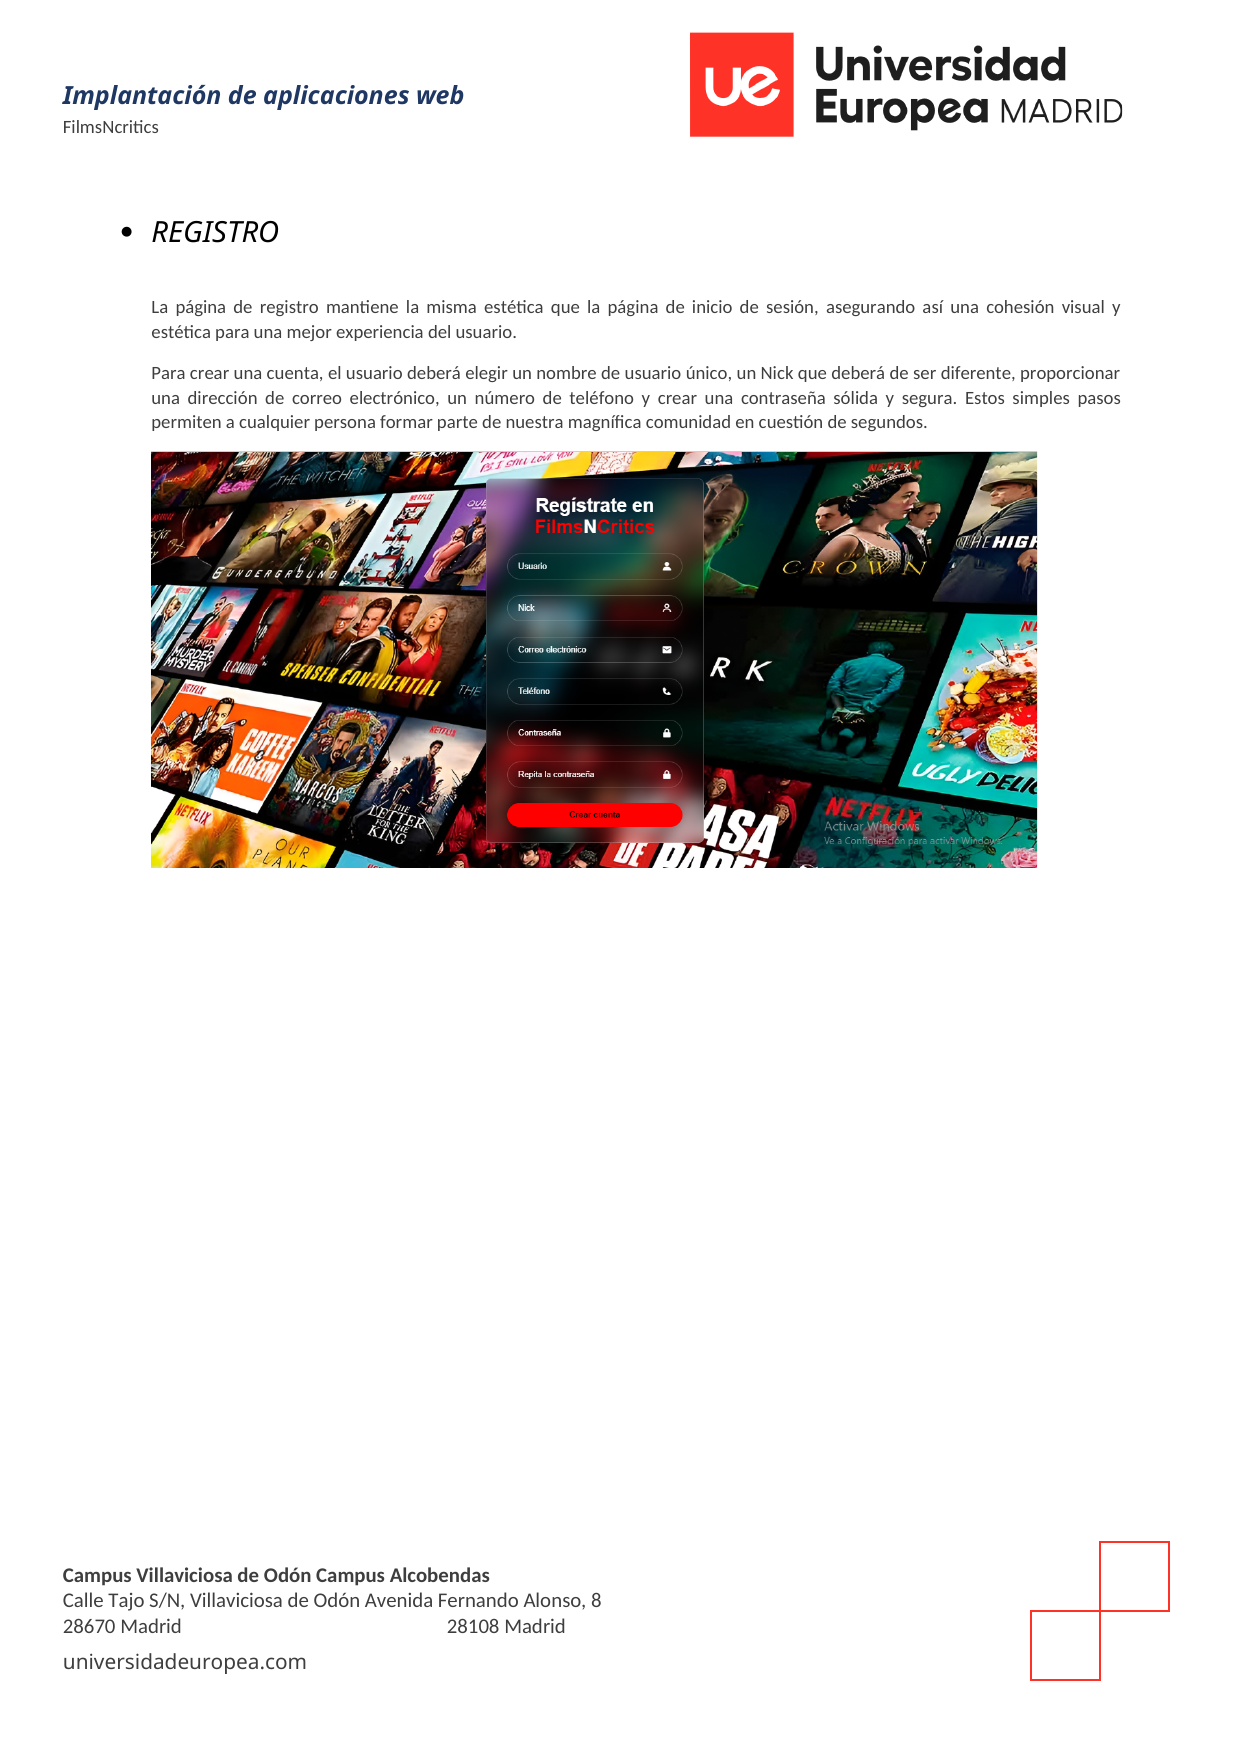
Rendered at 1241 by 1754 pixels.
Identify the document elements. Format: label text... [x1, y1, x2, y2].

subtitle REGISTRO [122, 211, 1122, 251]
picture [151, 451, 1038, 868]
text La página de registro mantiene la misma estética que la página de inicio de sesión, asegurando así una cohesión visual y estética para una mejor experiencia del usuario. [151, 295, 1122, 343]
text Para crear una cuenta, el usuario deberá elegir un nombre de usuario único, un Nick que deberá de ser diferente, proporcionar una dirección de correo electrónico, un número de teléfono y crear una contraseña sólida y segura. Estos simples pasos permiten a cualquier persona formar parte de nuestra magnífica comunidad en cuestión de segundos. [151, 361, 1122, 433]
picture [690, 32, 1123, 137]
